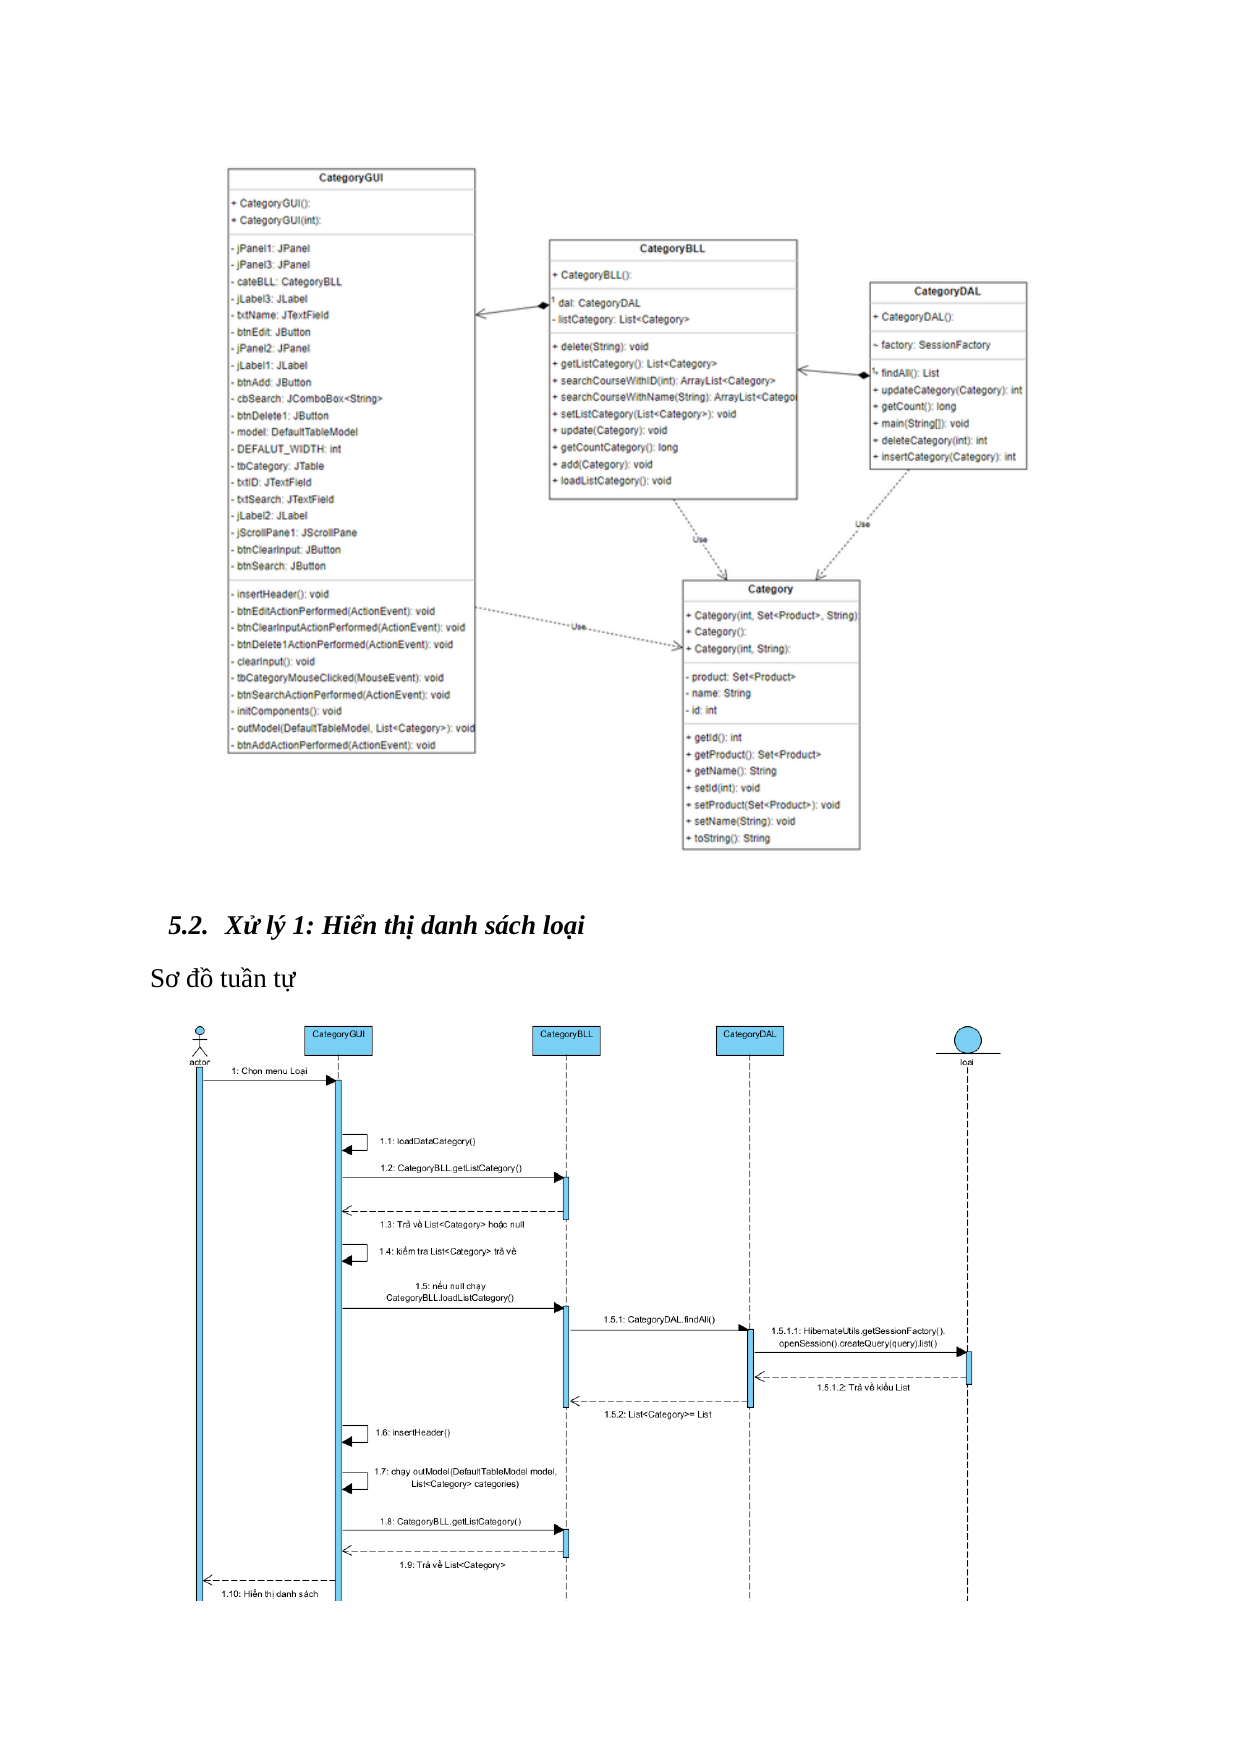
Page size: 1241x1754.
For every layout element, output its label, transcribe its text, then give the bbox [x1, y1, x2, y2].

picture [150, 150, 1180, 889]
text Sơ đồ tuần tự [150, 962, 1090, 993]
picture [150, 1015, 1142, 1601]
text Xử lý 1: Hiển thị danh sách loại [168, 909, 1090, 940]
